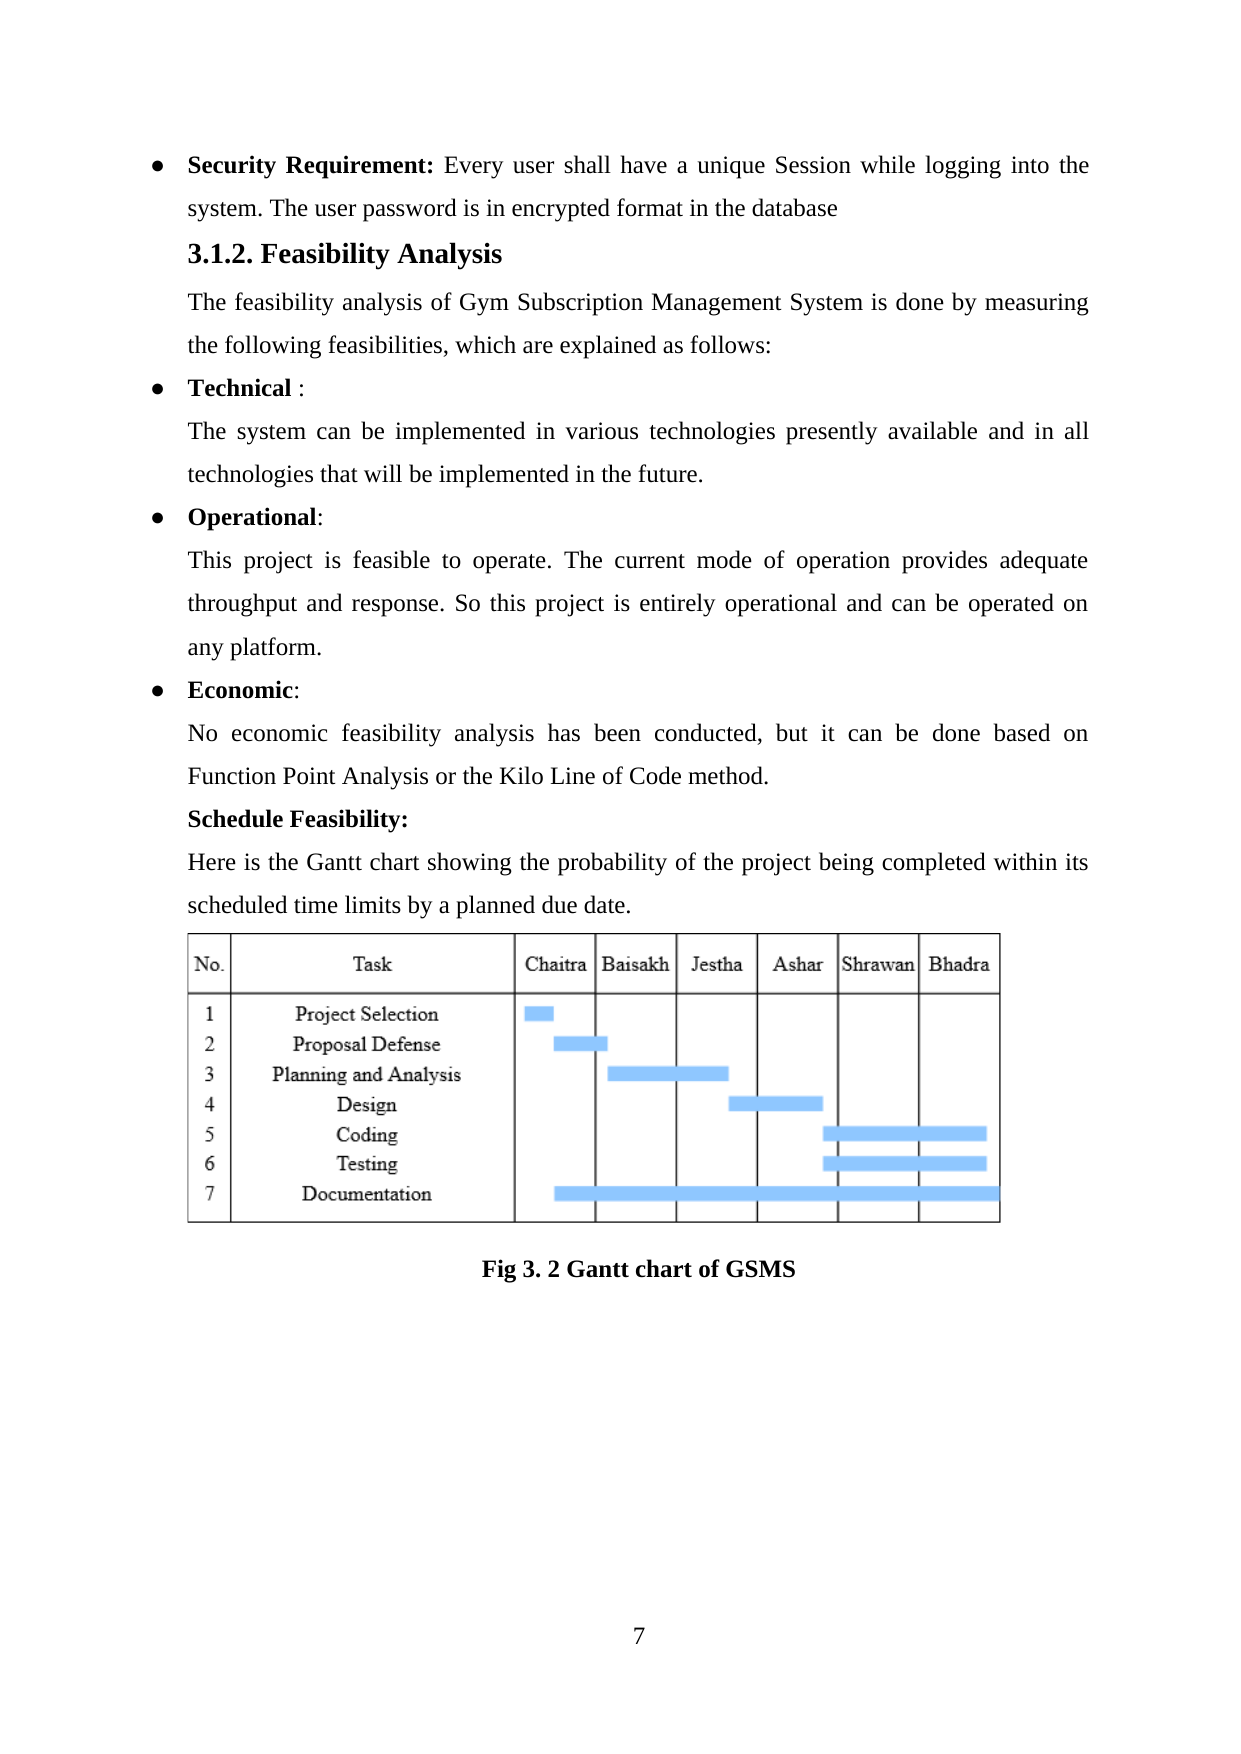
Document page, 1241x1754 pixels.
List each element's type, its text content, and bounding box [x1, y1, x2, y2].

list Technical : [150, 373, 1090, 402]
text No economic feasibility analysis has been conducted, but it can be done based on Function Point Analysis or the Kilo Line of Code method. [187, 718, 1090, 790]
text The feasibility analysis of Gym Subscription Management System is done by measuring the following feasibilities, which are explained as follows: [187, 287, 1090, 358]
picture [187, 933, 1002, 1240]
list Operational: [150, 502, 1090, 531]
text Schedule Feasibility: [187, 804, 1090, 833]
subtitle 3.1.2. Feasibility Analysis [187, 236, 1090, 270]
text This project is feasible to operate. The current mode of operation provides adequate throughput and response. So this project is entirely operational and can be operated on any platform. [187, 545, 1090, 660]
text Fig 3. 2 Gantt chart of GSMS [187, 1254, 1090, 1283]
text Here is the Gantt chart showing the probability of the project being completed within its scheduled time limits by a planned due date. [187, 847, 1090, 919]
list Economic: [150, 675, 1090, 703]
list Security Requirement: Every user shall have a unique Session while logging into the system. The user password is in encrypted format in the database [150, 150, 1090, 222]
text The system can be implemented in various technologies presently available and in all technologies that will be implemented in the future. [187, 416, 1090, 488]
